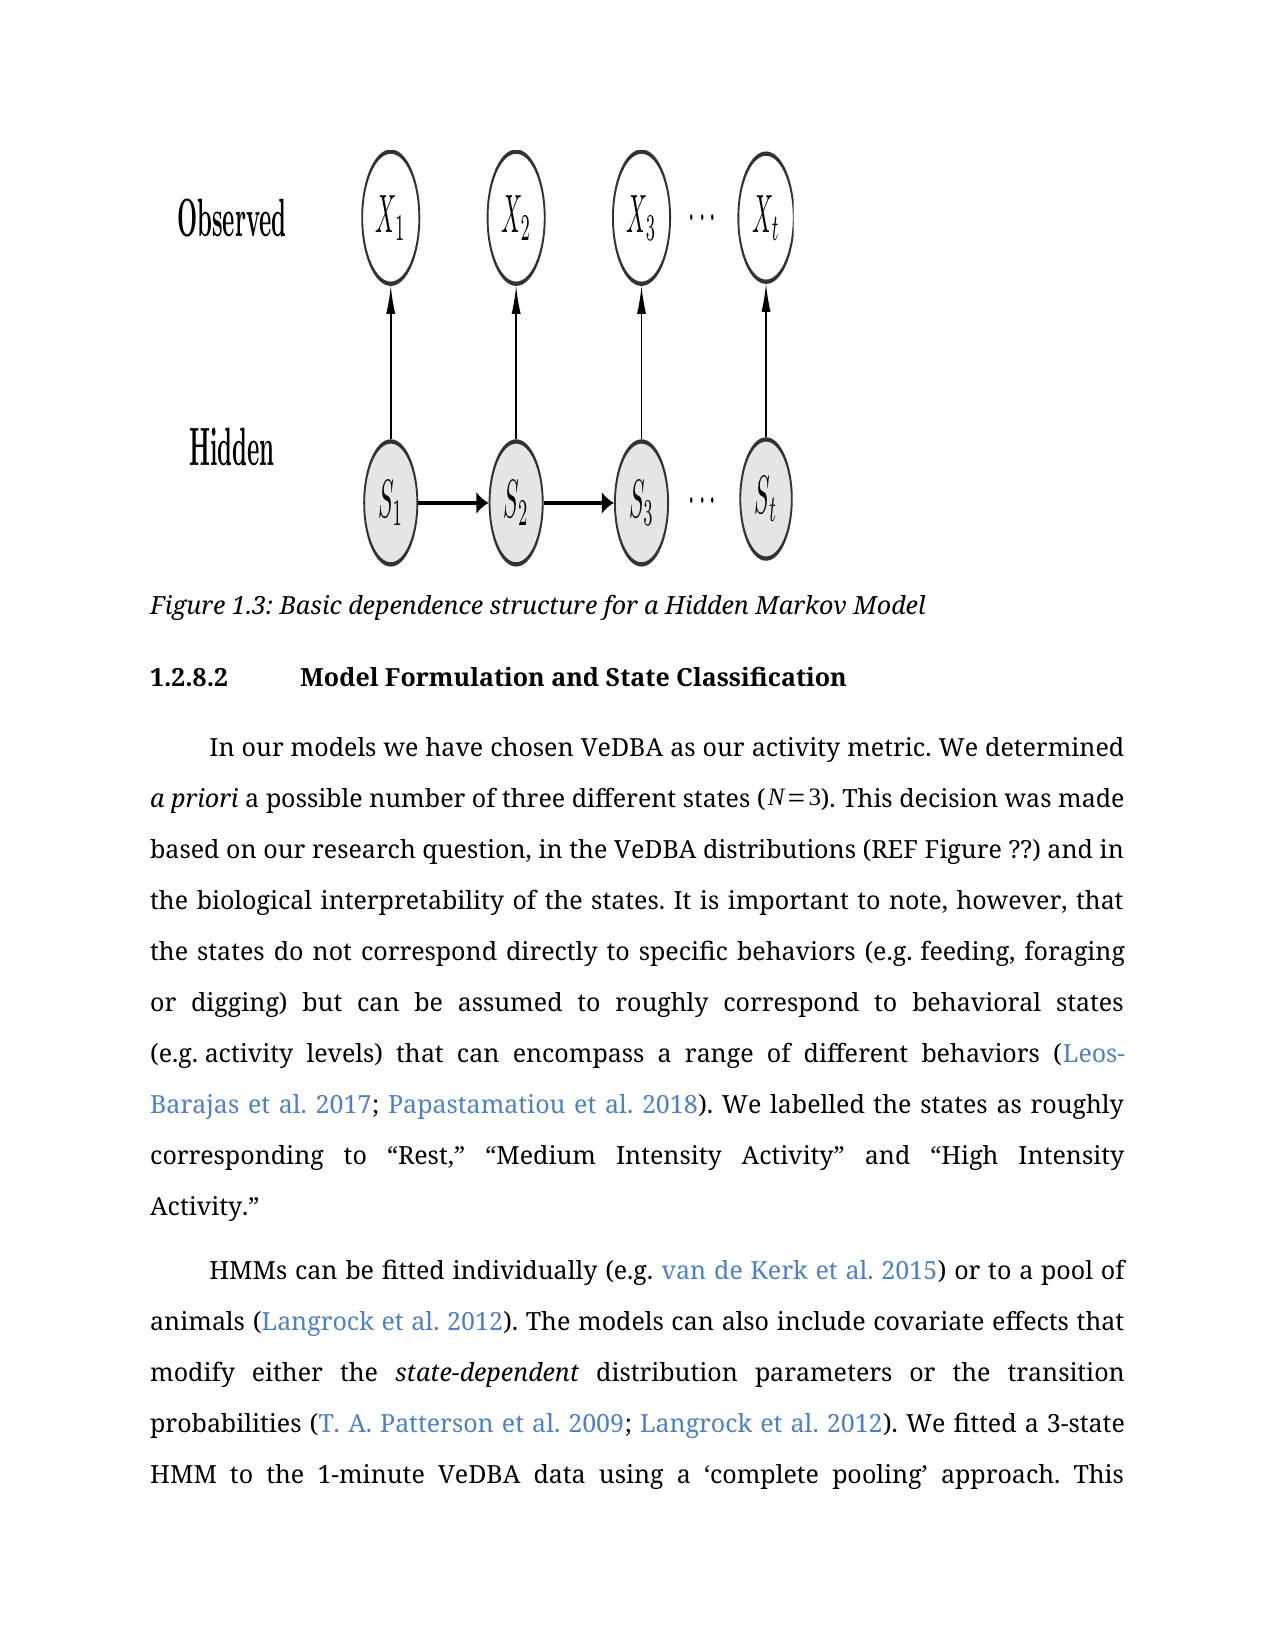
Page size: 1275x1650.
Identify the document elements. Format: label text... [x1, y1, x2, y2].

text In our models we have chosen VeDBA as our activity metric. We determined a priori a possible number of three different states (). This decision was made based on our research question, in the VeDBA distributions (REF Figure ??) and in the biological interpretability of the states. It is important to note, however, that the states do not correspond directly to specific behaviors (e.g. feeding, foraging or digging) but can be assumed to roughly correspond to behavioral states (e.g. activity levels) that can encompass a range of different behaviors (Leos-Barajas et al. 2017; Papastamatiou et al. 2018). We labelled the states as roughly corresponding to “Rest,” “Medium Intensity Activity” and “High Intensity Activity.” [150, 729, 1125, 1223]
subtitle 1.2.8.2 Model Formulation and State Classification [150, 660, 1125, 694]
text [150, 1252, 1125, 1491]
text Figure 1.3: Basic dependence structure for a Hidden Markov Model [150, 587, 1125, 622]
